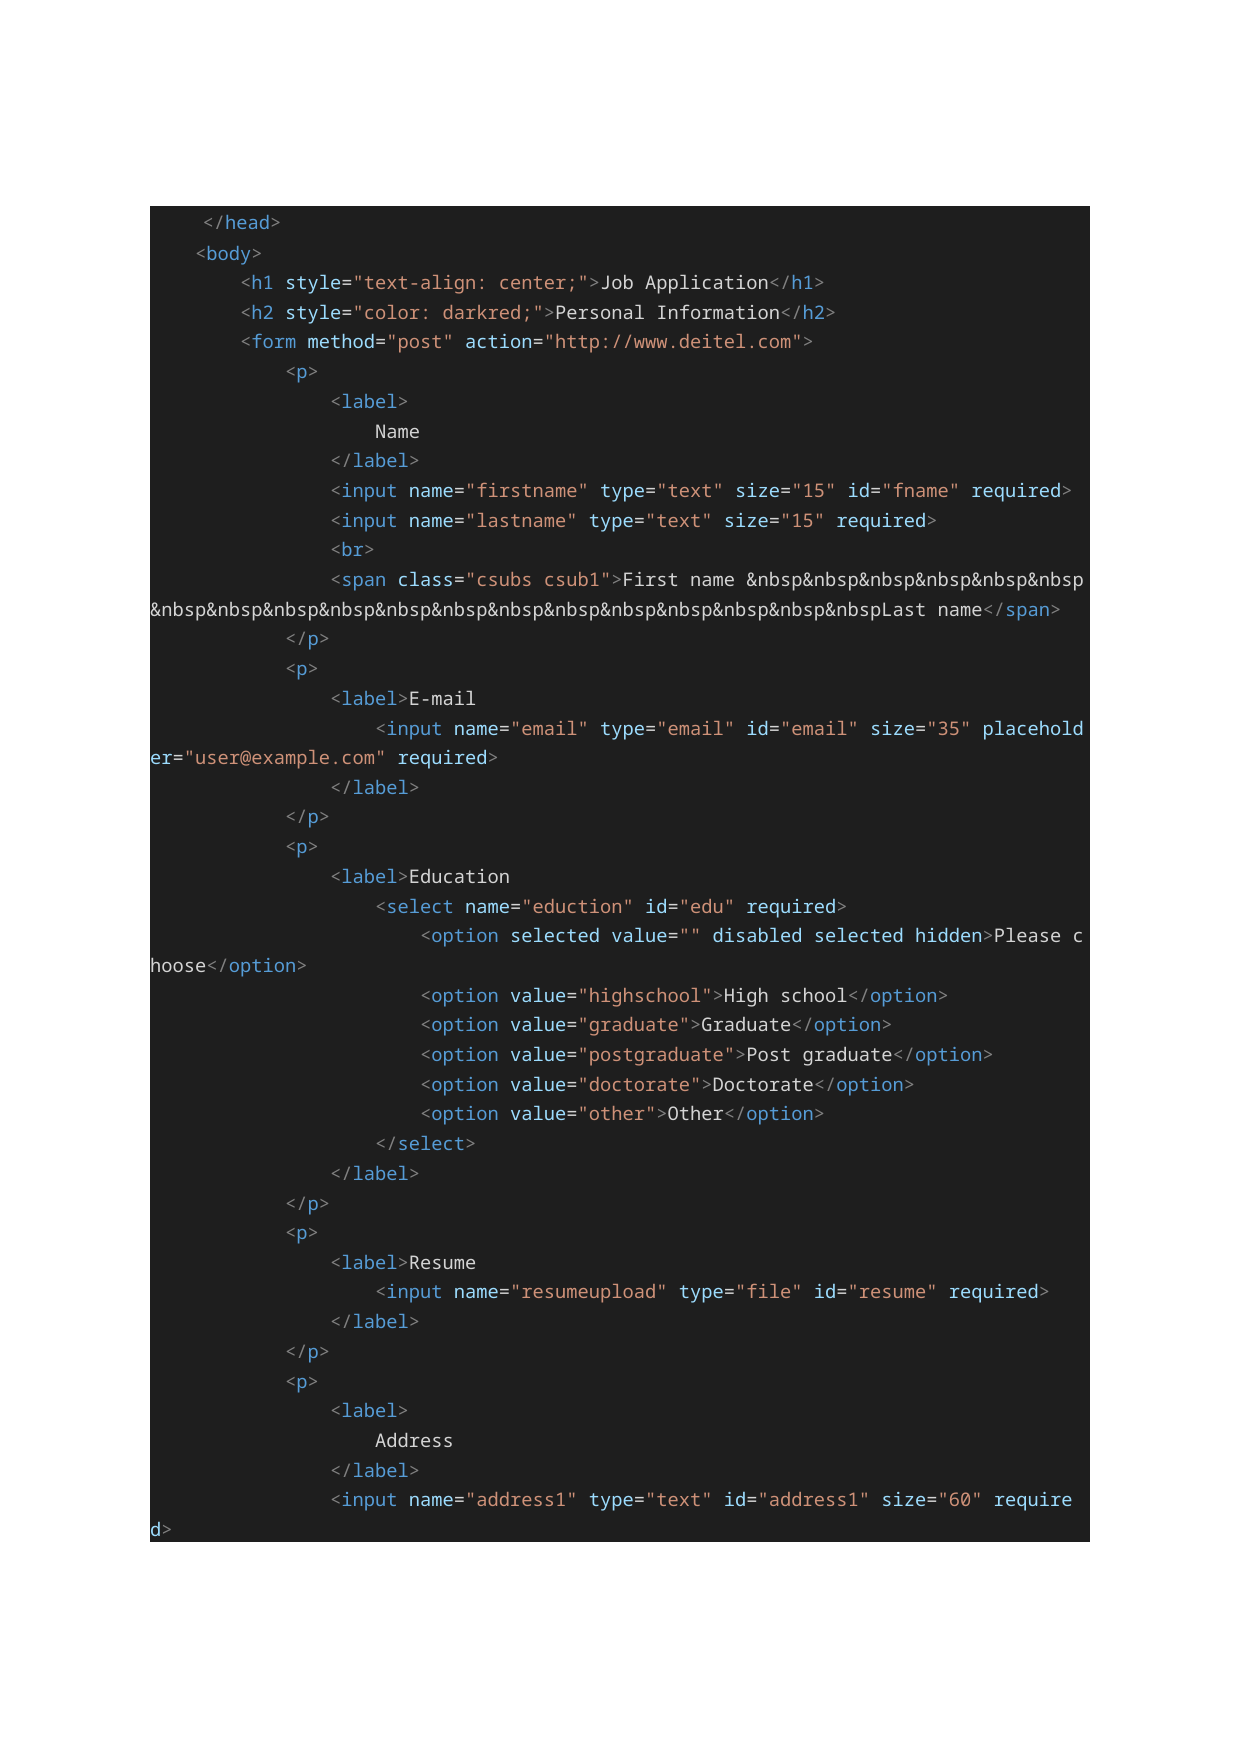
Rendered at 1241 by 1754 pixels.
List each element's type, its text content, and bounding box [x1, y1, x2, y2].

text <input name="resumeupload" type="file" id="resume" required> [150, 1275, 1090, 1304]
text </p> [150, 800, 1090, 829]
text </head> [150, 206, 1090, 236]
text <h2 style="color: darkred;">Personal Information</h2> [150, 295, 1090, 325]
text </label> [150, 1156, 1090, 1186]
text <input name="firstname" type="text" size="15" id="fname" required> [150, 473, 1090, 503]
text <label>E-mail [150, 681, 1090, 711]
text <p> [150, 354, 1090, 384]
text <label> [150, 1393, 1090, 1423]
text <option selected value="" disabled selected hidden>Please choose</option> [150, 918, 1090, 978]
text <label> [150, 384, 1090, 414]
text </label> [150, 770, 1090, 800]
text </select> [150, 1126, 1090, 1156]
text <h1 style="text-align: center;">Job Application</h1> [150, 265, 1090, 295]
text <option value="postgraduate">Post graduate</option> [150, 1037, 1090, 1067]
text <label>Education [150, 859, 1090, 889]
text <option value="doctorate">Doctorate</option> [150, 1067, 1090, 1097]
text </label> [150, 1304, 1090, 1334]
text <input name="address1" type="text" id="address1" size="60" required> [150, 1482, 1090, 1542]
text <input name="email" type="email" id="email" size="35" placeholder="user@example.com" required> [150, 711, 1090, 770]
text <p> [150, 1215, 1090, 1245]
text <option value="highschool">High school</option> [150, 978, 1090, 1007]
text <form method="post" action="http://www.deitel.com"> [150, 325, 1090, 354]
text <span class="csubs csub1">First name &nbsp&nbsp&nbsp&nbsp&nbsp&nbsp&nbsp&nbsp&nbsp&nbsp&nbsp&nbsp&nbsp&nbsp&nbsp&nbsp&nbsp&nbsp&nbspLast name</span> [150, 562, 1090, 622]
text </label> [150, 1453, 1090, 1482]
text Name [150, 414, 1090, 443]
text <body> [150, 236, 1090, 265]
text <select name="eduction" id="edu" required> [150, 889, 1090, 918]
text <br> [150, 532, 1090, 562]
text <option value="other">Other</option> [150, 1097, 1090, 1126]
text <label>Resume [150, 1245, 1090, 1275]
text <input name="lastname" type="text" size="15" required> [150, 503, 1090, 532]
text </p> [150, 622, 1090, 651]
text </label> [150, 443, 1090, 473]
text <p> [150, 651, 1090, 681]
text Address [150, 1423, 1090, 1453]
text <p> [150, 1364, 1090, 1393]
text </p> [150, 1334, 1090, 1364]
text <option value="graduate">Graduate</option> [150, 1007, 1090, 1037]
text <p> [150, 829, 1090, 859]
text </p> [150, 1186, 1090, 1215]
